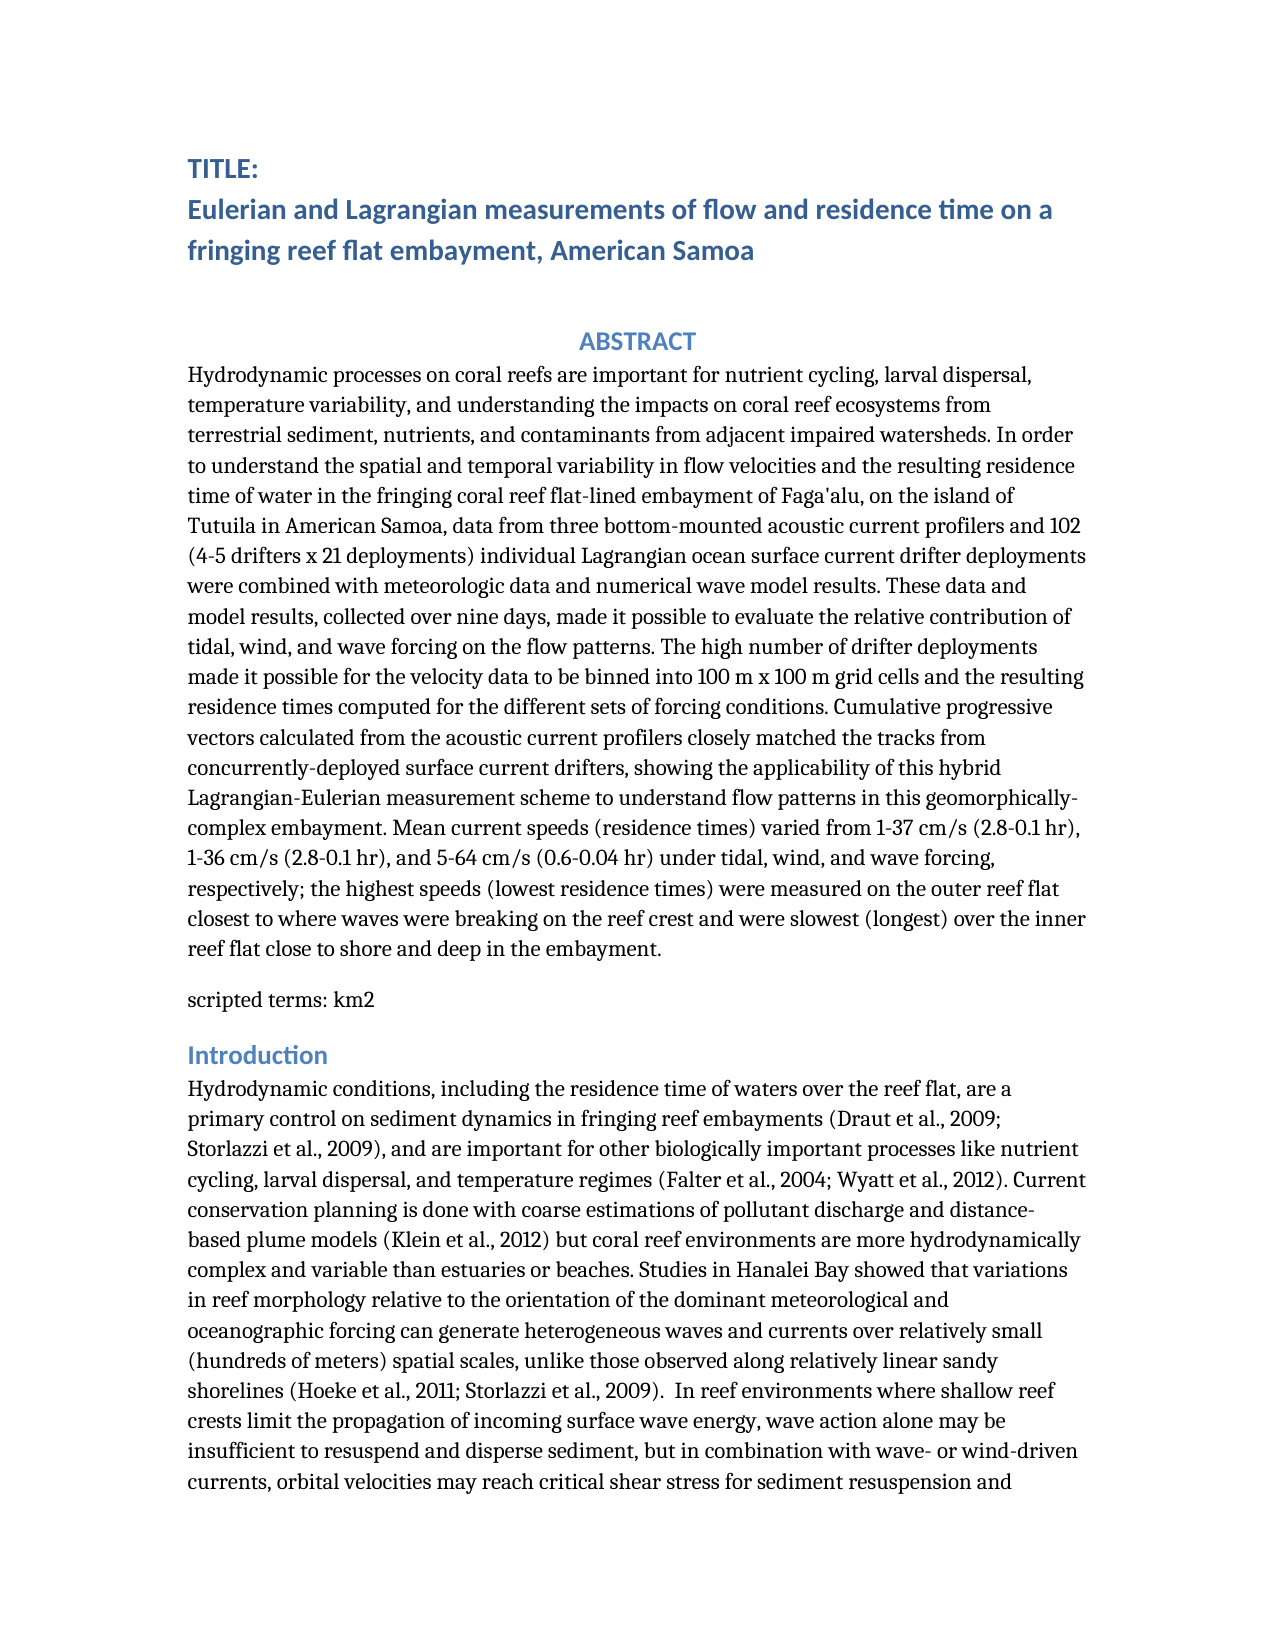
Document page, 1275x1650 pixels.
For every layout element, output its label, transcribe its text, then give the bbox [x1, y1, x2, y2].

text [187, 1076, 1087, 1495]
subtitle ABSTRACT [187, 324, 1087, 357]
text Hydrodynamic processes on coral reefs are important for nutrient cycling, larval dispersal, temperature variability, and understanding the impacts on coral reef ecosystems from terrestrial sediment, nutrients, and contaminants from adjacent impaired watersheds. In order to understand the spatial and temporal variability in flow velocities and the resulting residence time of water in the fringing coral reef flat-lined embayment of Faga'alu, on the island of Tutuila in American Samoa, data from three bottom-mounted acoustic current profilers and 102 (4-5 drifters x 21 deployments) individual Lagrangian ocean surface current drifter deployments were combined with meteorologic data and numerical wave model results. These data and model results, collected over nine days, made it possible to evaluate the relative contribution of tidal, wind, and wave forcing on the flow patterns. The high number of drifter deployments made it possible for the velocity data to be binned into 100 m x 100 m grid cells and the resulting residence times computed for the different sets of forcing conditions. Cumulative progressive vectors calculated from the acoustic current profilers closely matched the tracks from concurrently-deployed surface current drifters, showing the applicability of this hybrid Lagrangian-Eulerian measurement scheme to understand flow patterns in this geomorphically-complex embayment. Mean current speeds (residence times) varied from 1-37 cm/s (2.8-0.1 hr), 1-36 cm/s (2.8-0.1 hr), and 5-64 cm/s (0.6-0.04 hr) under tidal, wind, and wave forcing, respectively; the highest speeds (lowest residence times) were measured on the outer reef flat closest to where waves were breaking on the reef crest and were slowest (longest) over the inner reef flat close to shore and deep in the embayment. [187, 362, 1087, 962]
subtitle Eulerian and Lagrangian measurements of flow and residence time on a fringing reef flat embayment, American Samoa [187, 191, 1087, 267]
text scripted terms: km2 [187, 987, 1087, 1013]
subtitle Introduction [187, 1038, 1087, 1071]
subtitle TITLE: [187, 150, 1087, 186]
